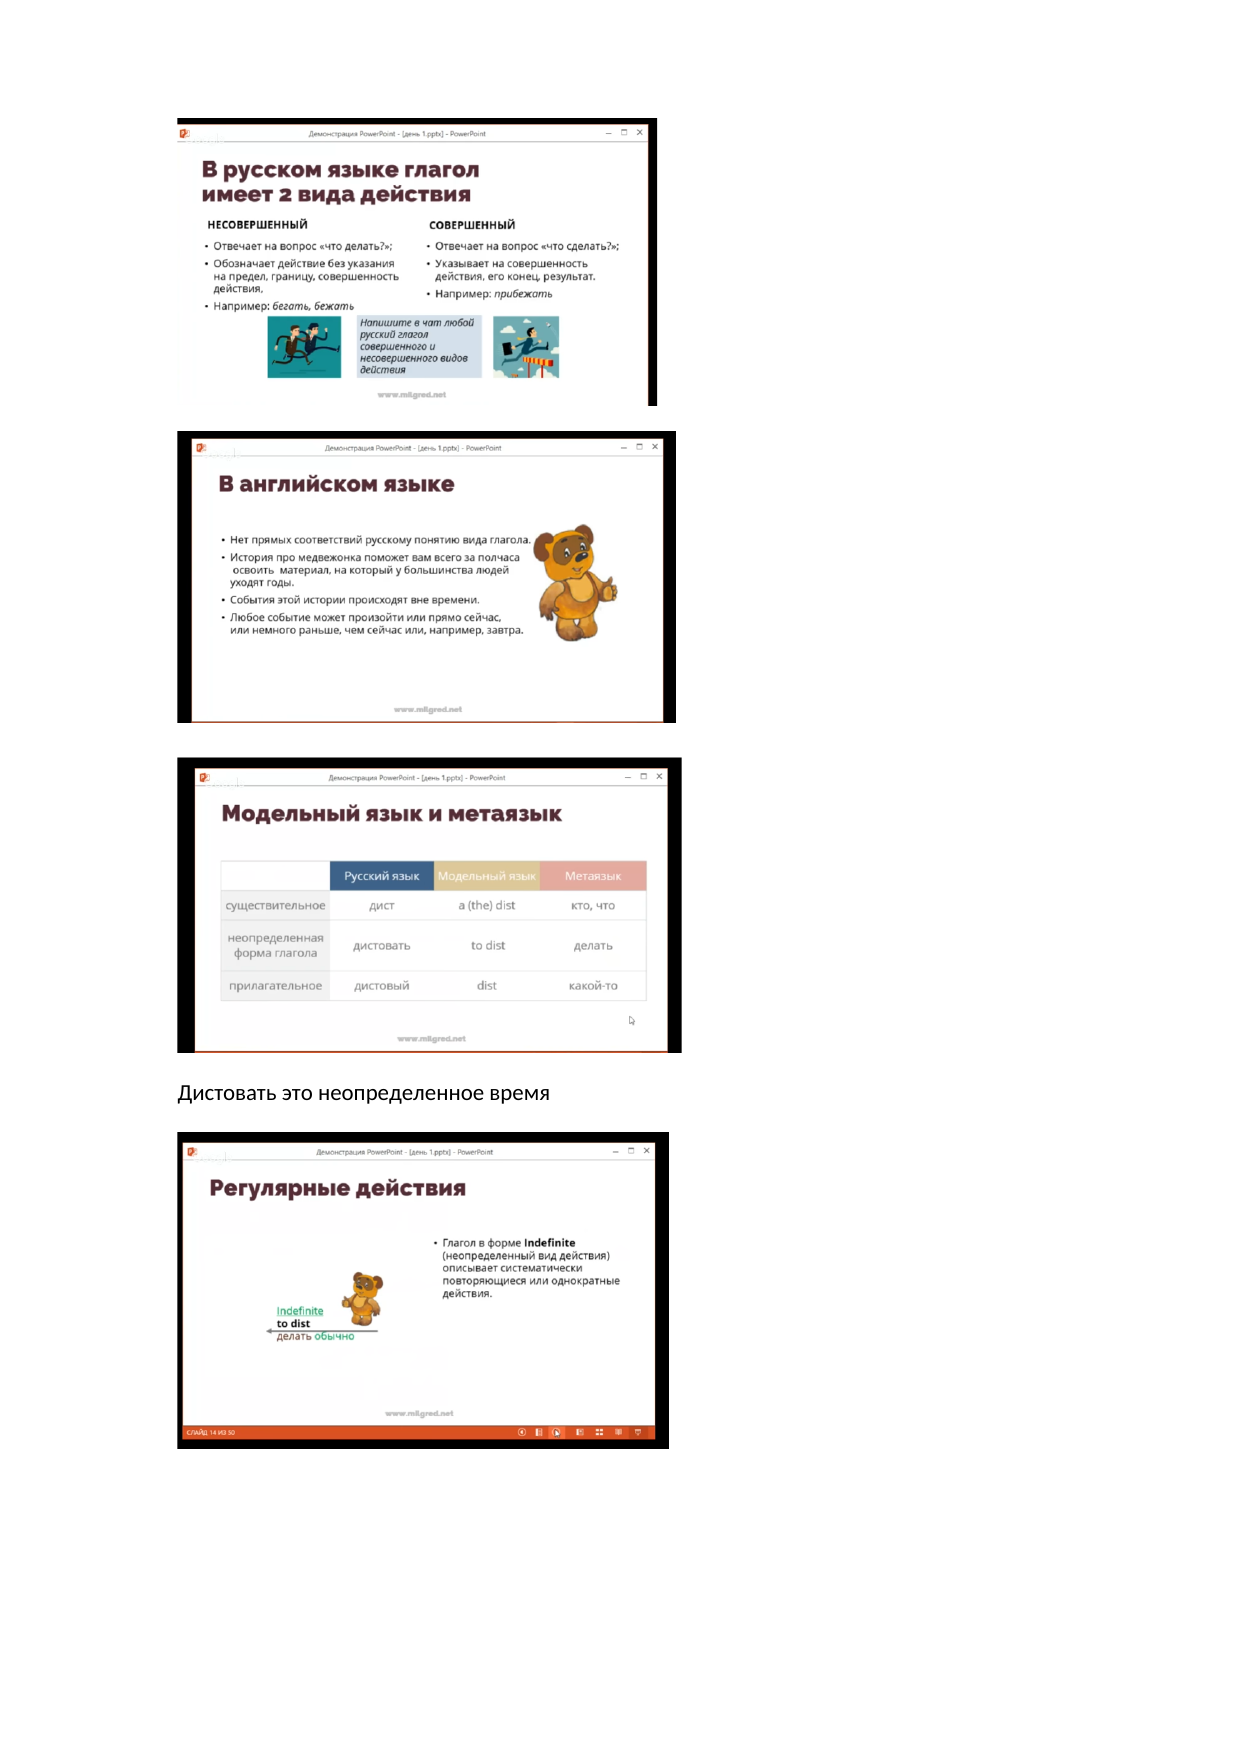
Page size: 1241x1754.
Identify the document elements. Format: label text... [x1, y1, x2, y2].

text Дистовать это неопределенное время [177, 1078, 1152, 1106]
picture [177, 431, 676, 723]
picture [177, 747, 682, 1053]
picture [177, 1131, 669, 1449]
picture [177, 118, 658, 406]
